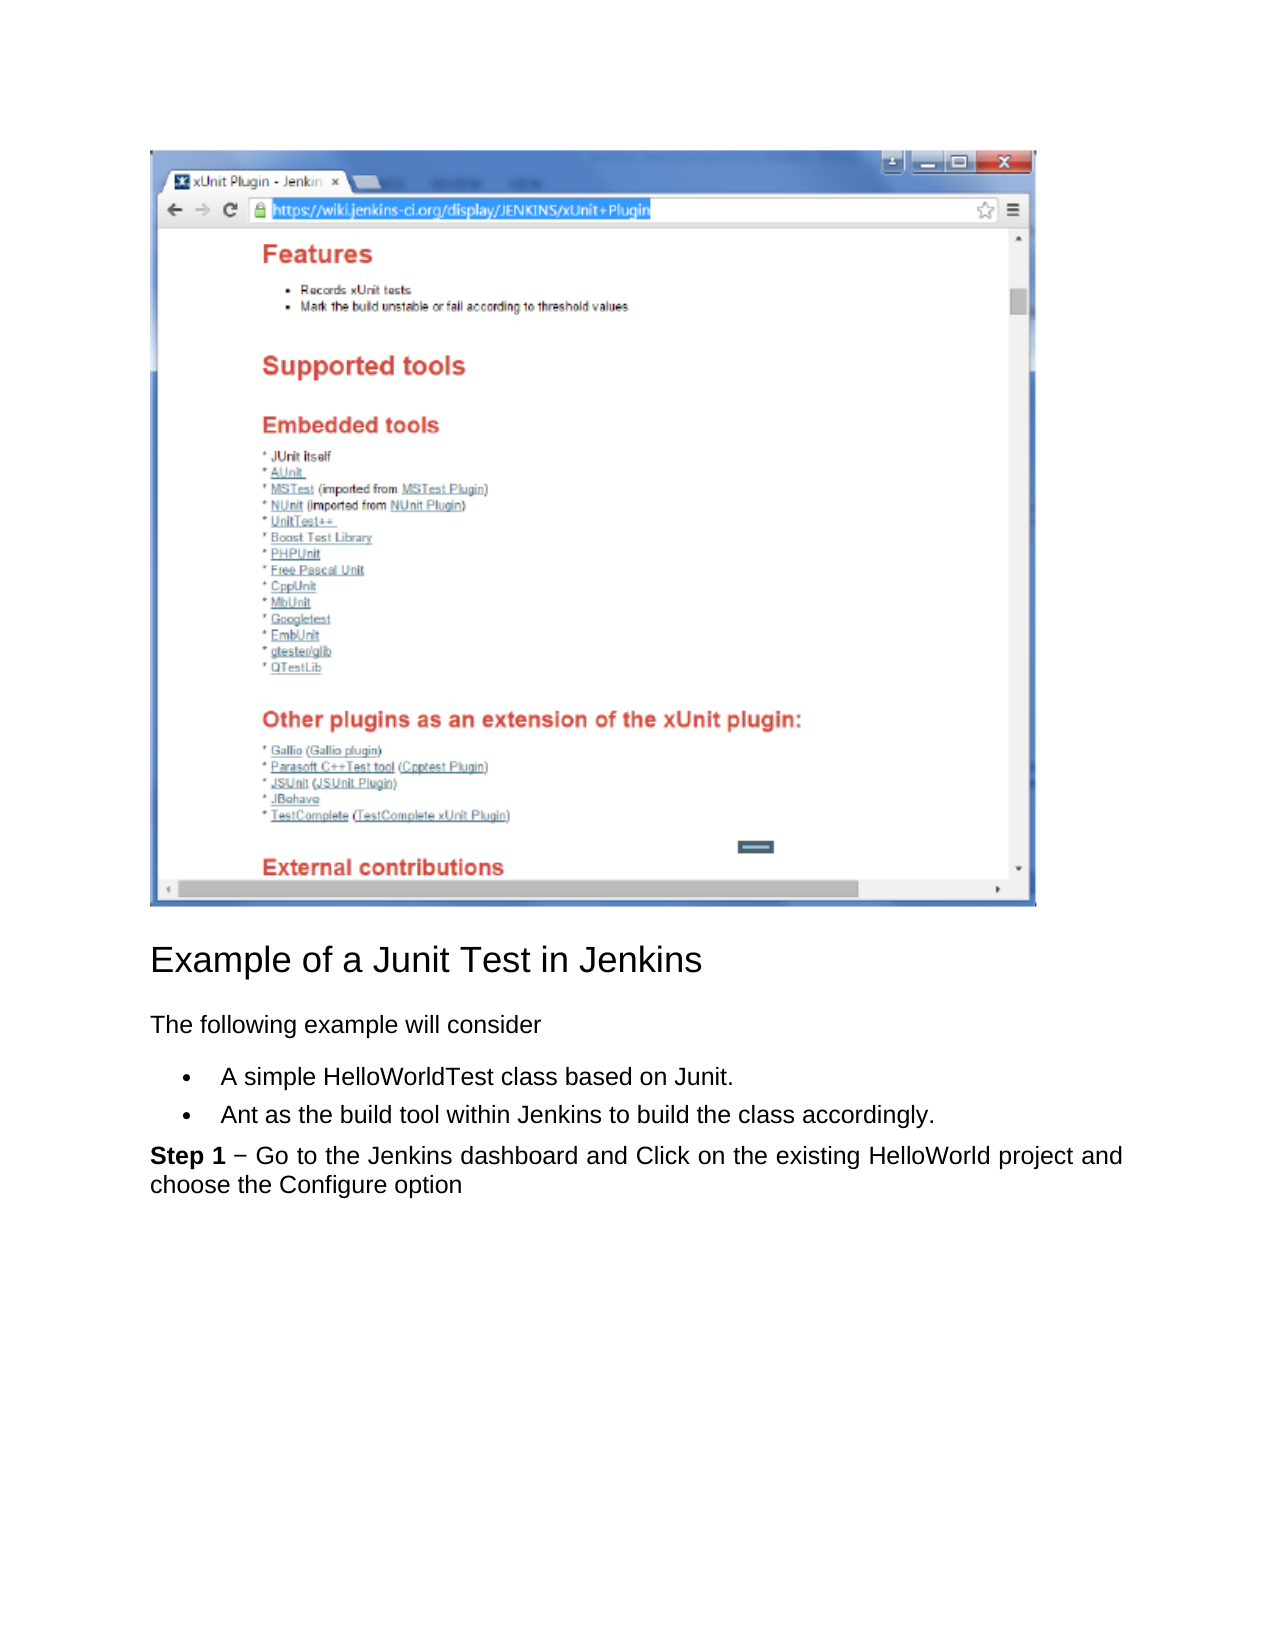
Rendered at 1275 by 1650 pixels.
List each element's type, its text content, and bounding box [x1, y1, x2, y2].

text The following example will consider [150, 1010, 1125, 1038]
picture [150, 150, 1037, 910]
list Ant as the build tool within Jenkins to build the class accordingly. [183, 1091, 1125, 1128]
text Step 1 − Go to the Jenkins dashboard and Click on the existing HelloWorld project and choose the Configure option [150, 1141, 1125, 1198]
list A simple HelloWorldTest class based on Junit. [183, 1053, 1125, 1091]
text Example of a Junit Test in Jenkins [150, 938, 1125, 981]
